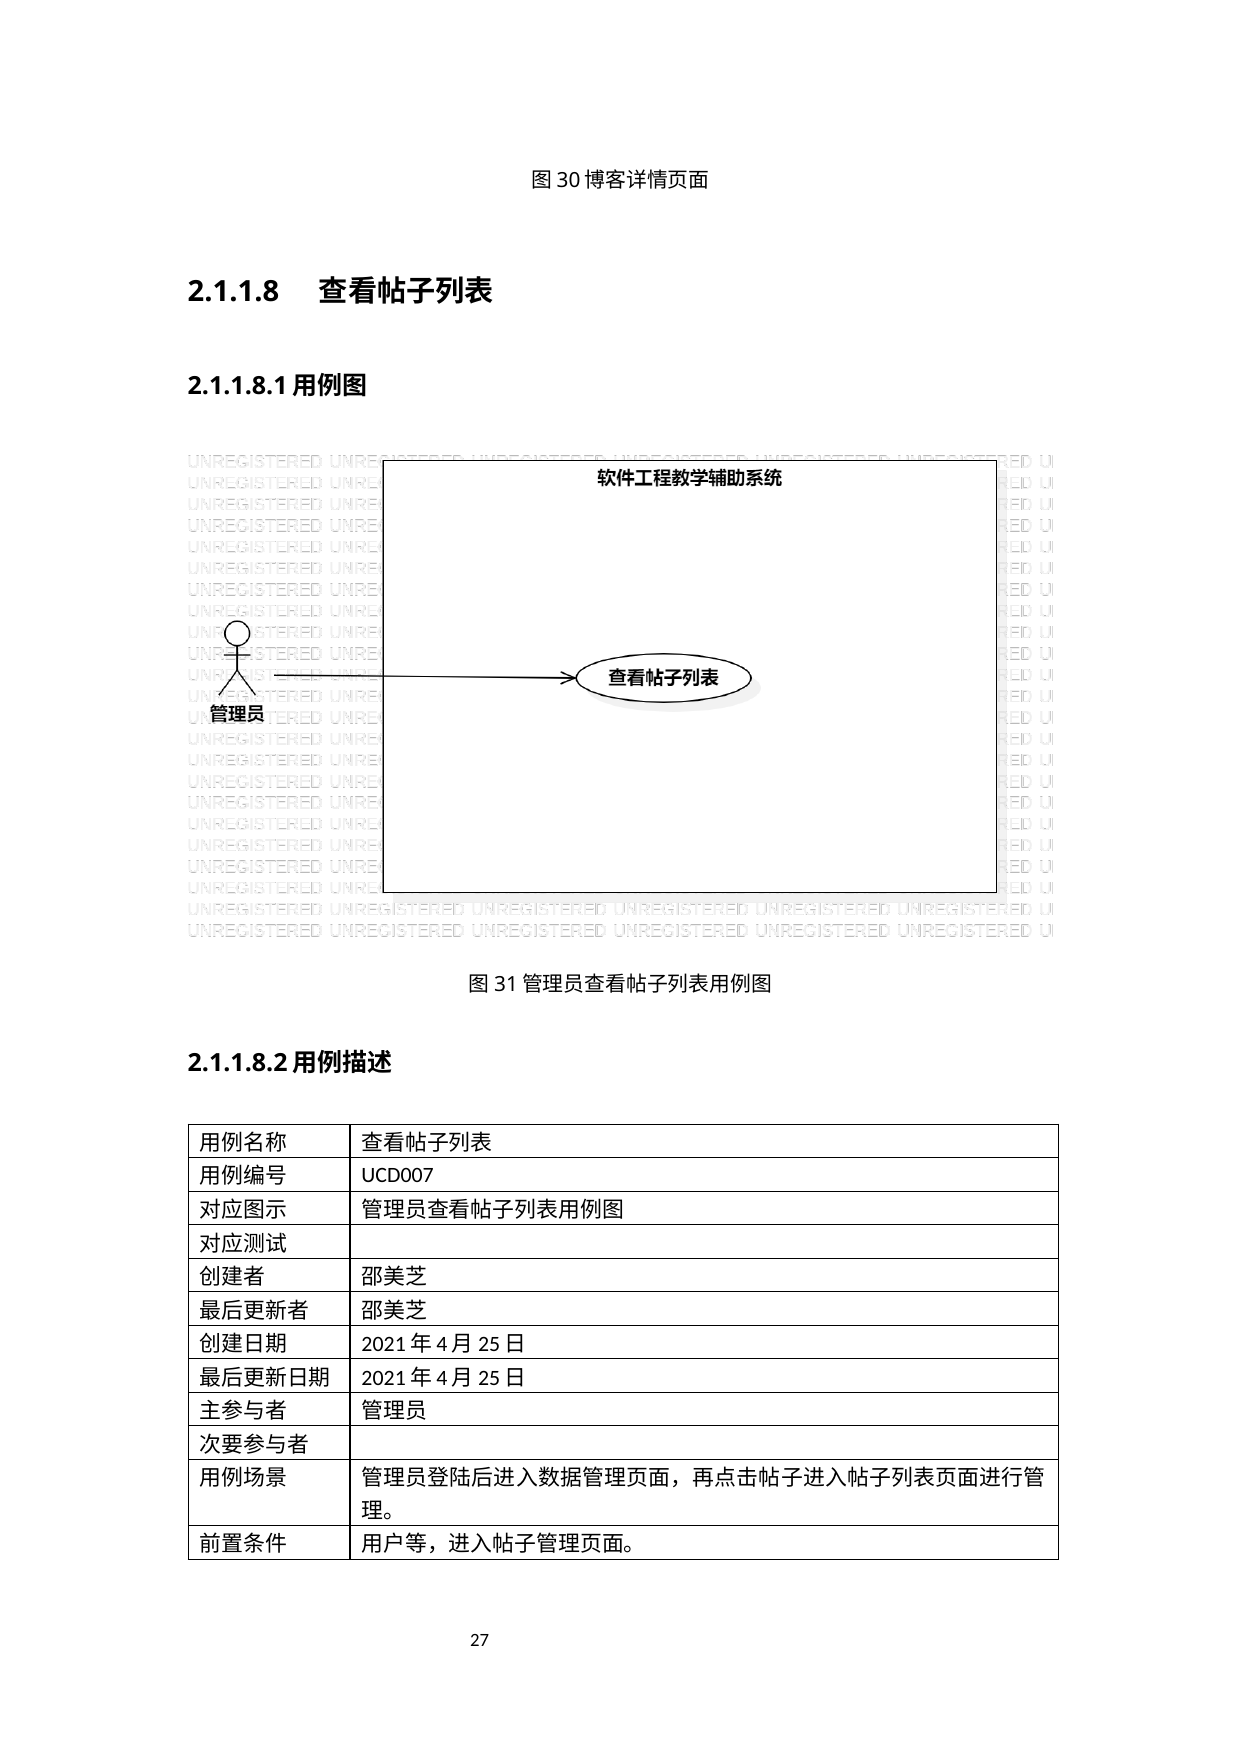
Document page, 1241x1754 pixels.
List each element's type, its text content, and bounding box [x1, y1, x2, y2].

table_cell 管理员查看帖子列表用例图 [351, 1192, 1058, 1224]
picture [187, 446, 1053, 949]
table_cell 创建者 [189, 1259, 349, 1291]
subtitle 查看帖子列表 [187, 256, 1053, 321]
table_cell 次要参与者 [189, 1426, 349, 1459]
table_cell 主参与者 [189, 1393, 349, 1425]
table_cell 管理员登陆后进入数据管理页面，再点击帖子进入帖子列表页面进行管理。 [351, 1460, 1058, 1525]
table_header 查看帖子列表 [351, 1125, 1058, 1157]
table_cell 用例编号 [189, 1158, 349, 1191]
table_cell 邵美芝 [351, 1259, 1058, 1291]
table_cell 最后更新者 [189, 1292, 349, 1325]
table_cell 对应测试 [189, 1225, 349, 1258]
table_cell 邵美芝 [351, 1292, 1058, 1325]
table_cell 用户等，进入帖子管理页面。 [351, 1526, 1058, 1558]
table_cell 用例场景 [189, 1460, 349, 1525]
table_cell 2021年4月25日 [351, 1359, 1058, 1392]
table_cell UCD007 [351, 1158, 1058, 1191]
table_cell [351, 1225, 1058, 1258]
table_cell 对应图示 [189, 1192, 349, 1224]
table_cell 前置条件 [189, 1526, 349, 1558]
table_cell 2021年4月25日 [351, 1326, 1058, 1358]
subtitle 用例描述 [187, 1028, 1053, 1093]
text 图 31管理员查看帖子列表用例图 [187, 967, 1053, 999]
table_cell [351, 1426, 1058, 1459]
table_cell 最后更新日期 [189, 1359, 349, 1392]
table_header 用例名称 [189, 1125, 349, 1157]
table_cell 管理员 [351, 1393, 1058, 1425]
subtitle 用例图 [187, 351, 1053, 416]
table_cell 创建日期 [189, 1326, 349, 1358]
text 图 30博客详情页面 [187, 162, 1053, 194]
